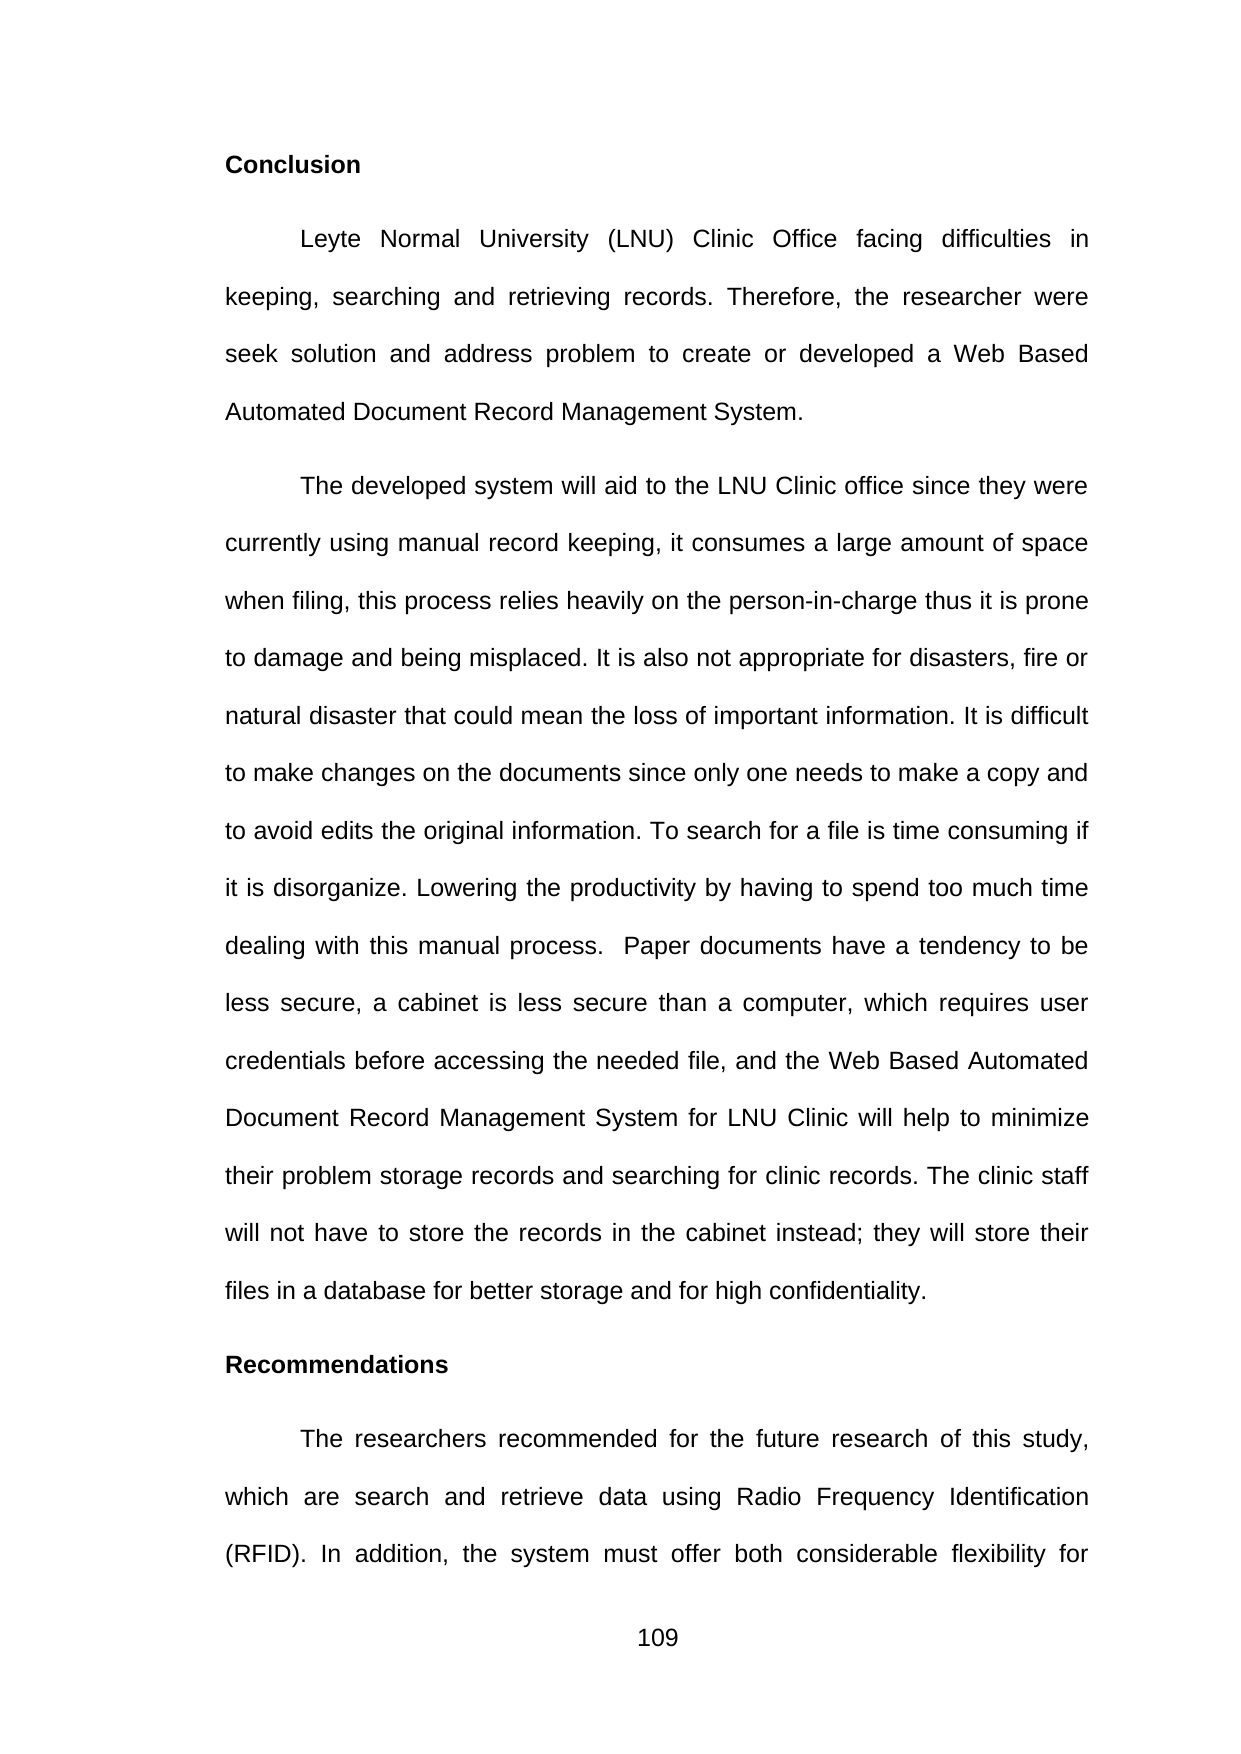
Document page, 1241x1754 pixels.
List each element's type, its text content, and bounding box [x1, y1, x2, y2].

text The developed system will aid to the LNU Clinic office since they were currently using manual record keeping, it consumes a large amount of space when filing, this process relies heavily on the person-in-charge thus it is prone to damage and being misplaced. It is also not appropriate for disasters, fire or natural disaster that could mean the loss of important information. It is difficult to make changes on the documents since only one needs to make a copy and to avoid edits the original information. To search for a file is time consuming if it is disorganize. Lowering the productivity by having to spend too much time dealing with this manual process. Paper documents have a tendency to be less secure, a cabinet is less secure than a computer, which requires user credentials before accessing the needed file, and the Web Based Automated Document Record Management System for LNU Clinic will help to minimize their problem storage records and searching for clinic records. The clinic staff will not have to store the records in the cabinet instead; they will store their files in a database for better storage and for high confidentiality. [225, 471, 1090, 1304]
text Conclusion [225, 150, 1090, 179]
text Recommendations [225, 1350, 1090, 1379]
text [225, 1424, 1090, 1568]
text Leyte Normal University (LNU) Clinic Office facing difficulties in keeping, searching and retrieving records. Therefore, the researcher were seek solution and address problem to create or developed a Web Based Automated Document Record Management System. [225, 224, 1090, 425]
